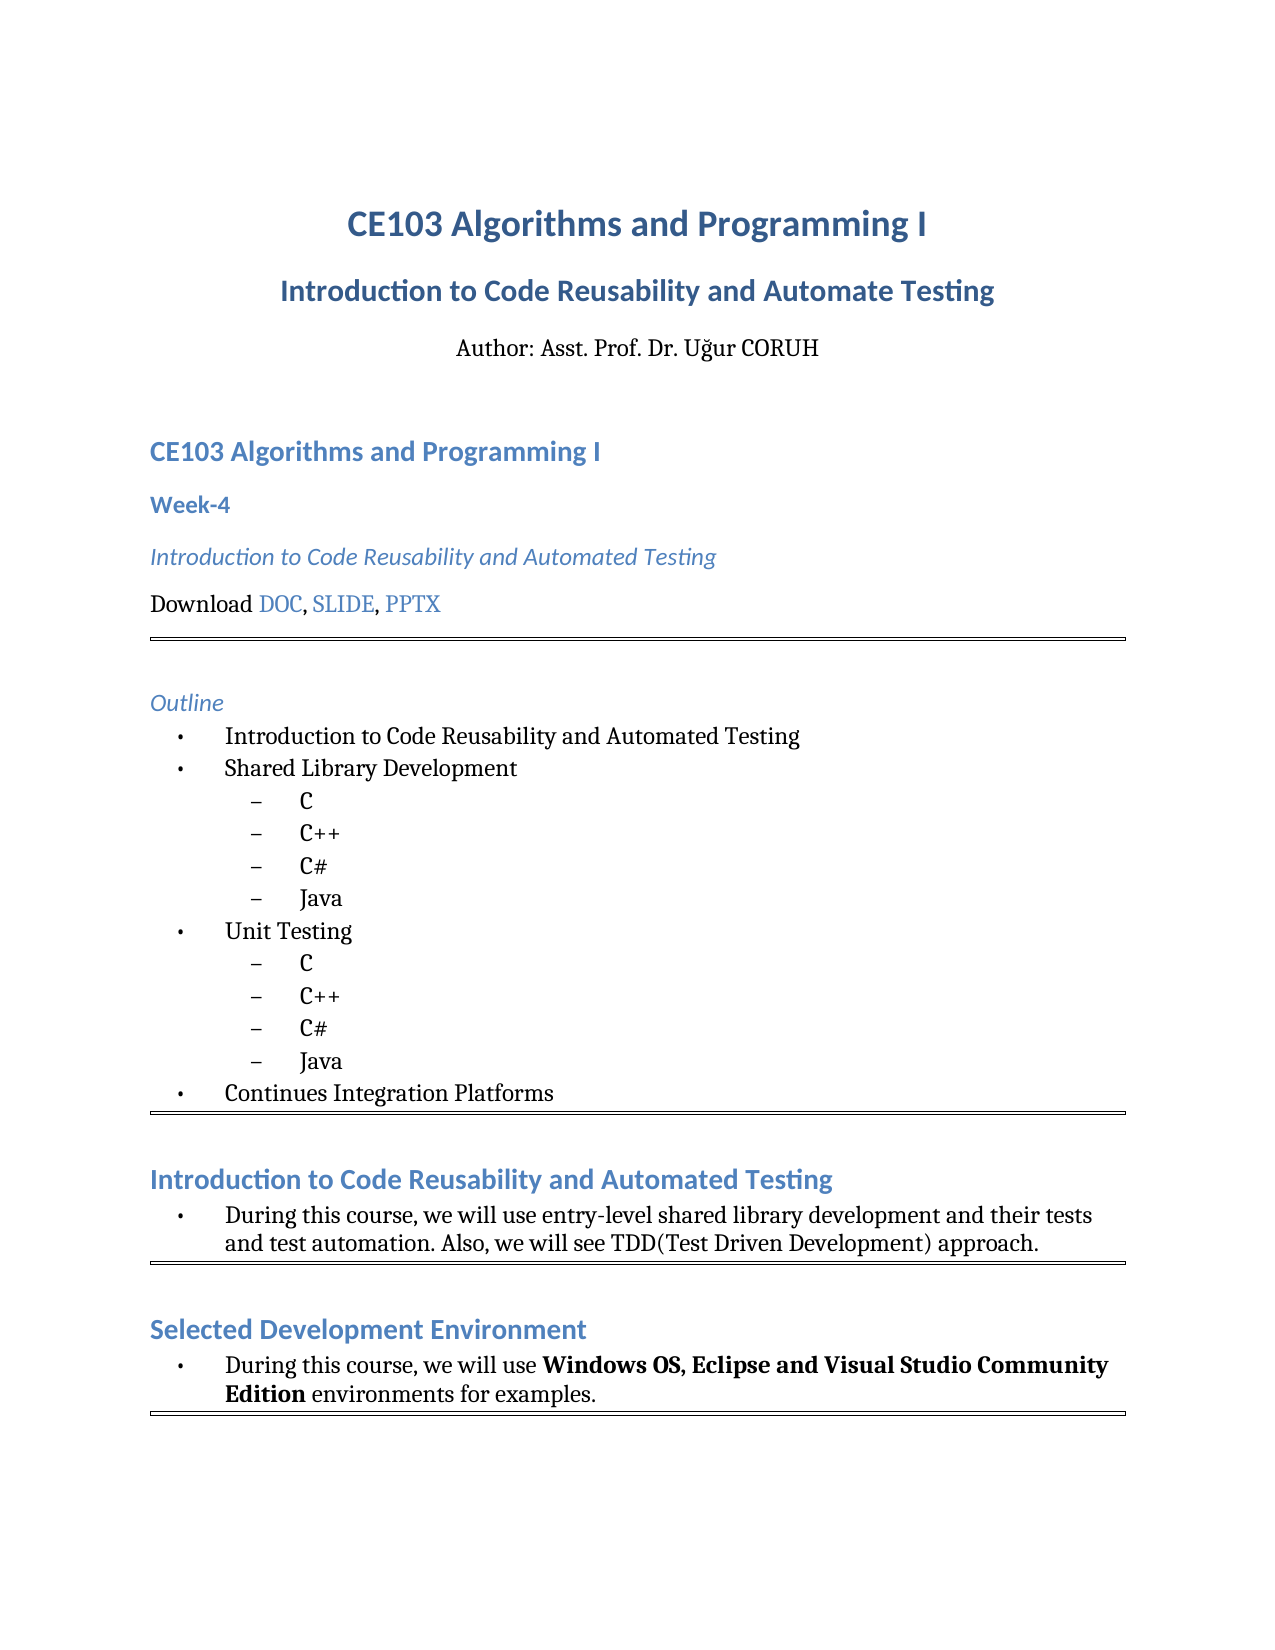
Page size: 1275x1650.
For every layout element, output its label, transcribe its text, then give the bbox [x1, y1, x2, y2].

list Continues Integration Platforms [175, 1079, 1125, 1108]
text Download DOC, SLIDE, PPTX [150, 590, 1125, 619]
subtitle Introduction to Code Reusability and Automated Testing [150, 1161, 1125, 1197]
subtitle CE103 Algorithms and Programming I [150, 433, 1125, 469]
list C# [250, 852, 1125, 880]
title CE103 Algorithms and Programming I [150, 200, 1125, 246]
subtitle Selected Development Environment [150, 1311, 1125, 1347]
list During this course, we will use Windows OS, Eclipse and Visual Studio Community Edition environments for examples. [175, 1351, 1125, 1408]
list C++ [250, 819, 1125, 848]
list C [250, 949, 1125, 978]
list Introduction to Code Reusability and Automated Testing [175, 722, 1125, 750]
subtitle Week-4 [150, 489, 1125, 520]
subtitle Outline [150, 687, 1125, 718]
list C++ [250, 982, 1125, 1010]
list During this course, we will use entry-level shared library development and their tests and test automation. Also, we will see TDD(Test Driven Development) approach. [175, 1201, 1125, 1258]
subtitle Introduction to Code Reusability and Automate Testing [150, 271, 1125, 309]
list C# [250, 1014, 1125, 1043]
subtitle Introduction to Code Reusability and Automated Testing [150, 541, 1125, 571]
list Java [250, 884, 1125, 913]
list Shared Library Development [175, 754, 1125, 783]
list C [250, 787, 1125, 815]
text Author: Asst. Prof. Dr. Uğur CORUH [150, 334, 1125, 363]
list Unit Testing [175, 917, 1125, 945]
list Java [250, 1047, 1125, 1075]
